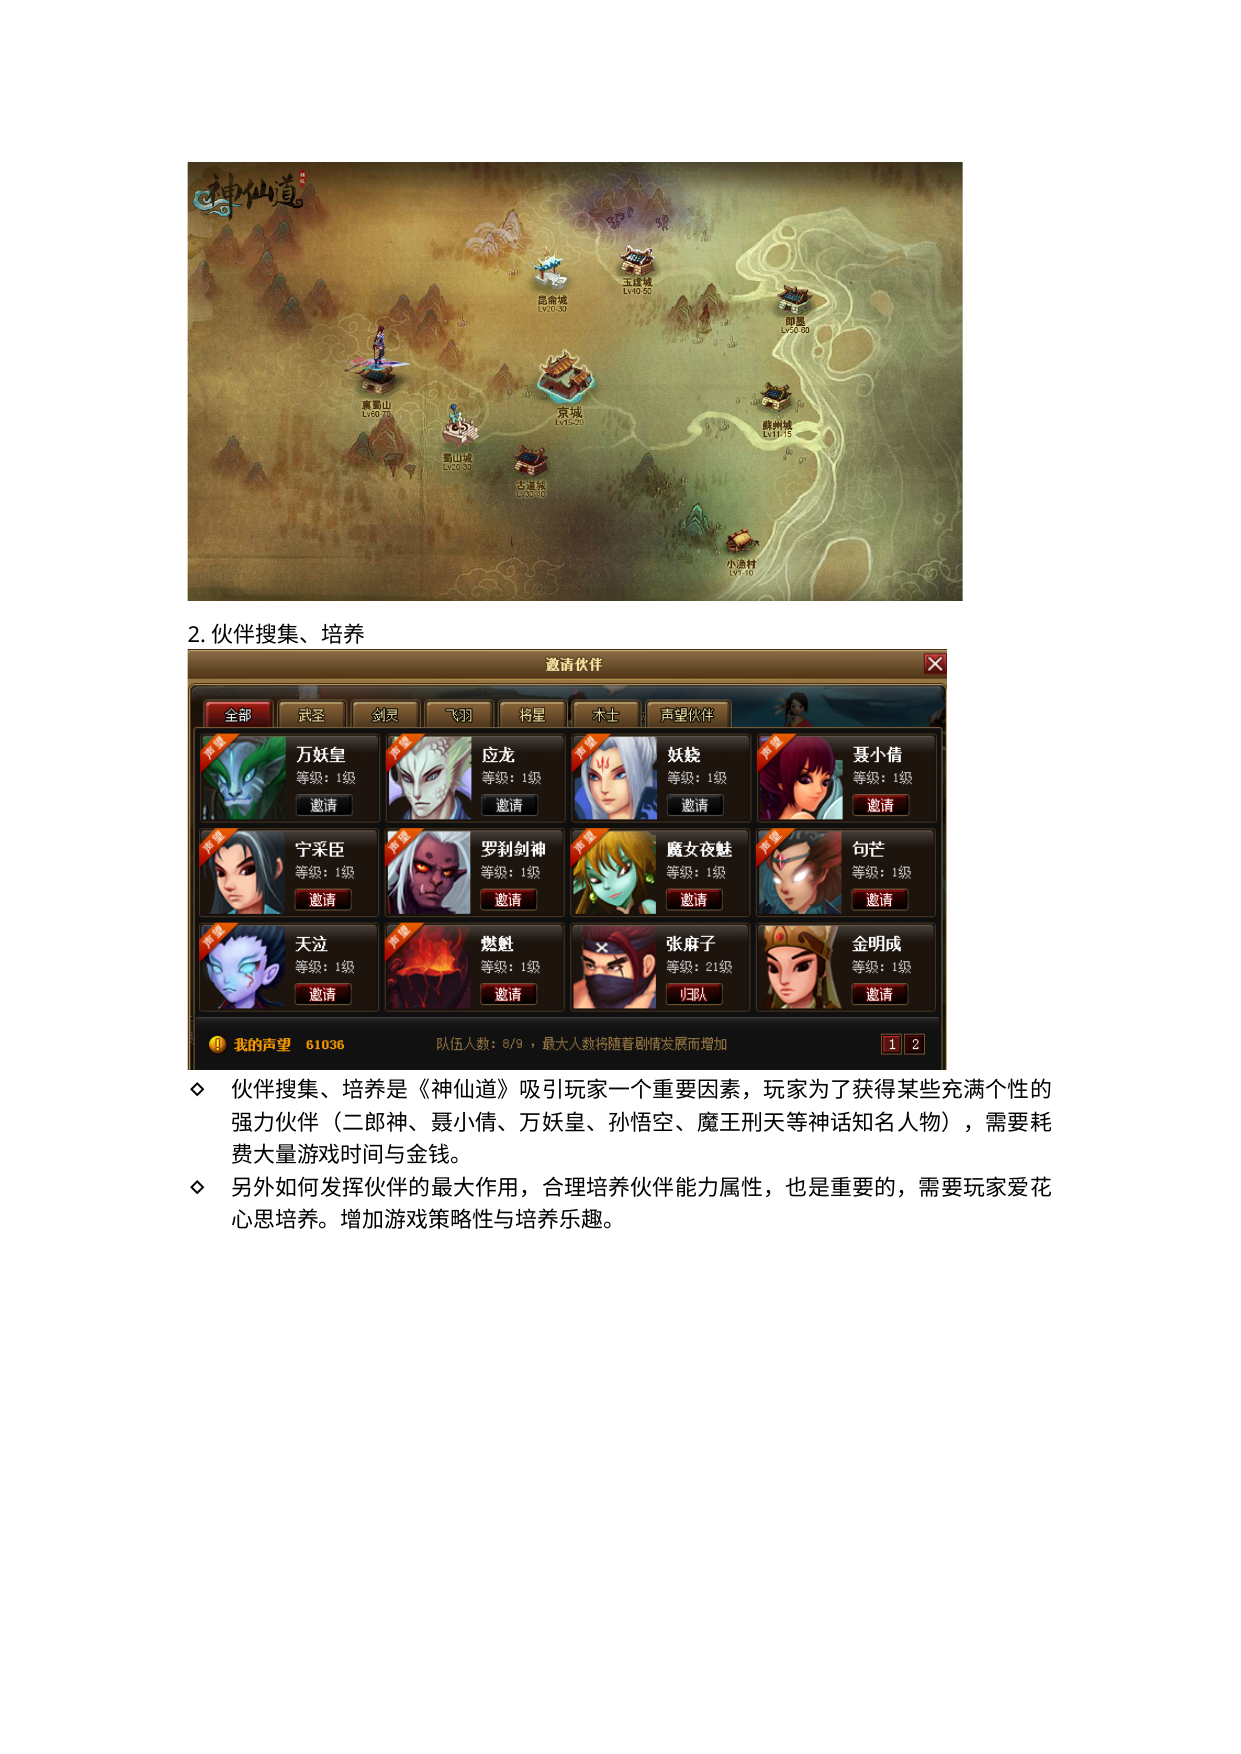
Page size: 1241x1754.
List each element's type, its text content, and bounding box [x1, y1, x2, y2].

list 另外如何发挥伙伴的最大作用，合理培养伙伴能力属性，也是重要的，需要玩家爱花心思培养。增加游戏策略性与培养乐趣。 [187, 1169, 1053, 1234]
picture [187, 649, 947, 1070]
picture [187, 162, 963, 601]
list 伙伴搜集、培养是《神仙道》吸引玩家一个重要因素，玩家为了获得某些充满个性的强力伙伴（二郎神、聂小倩、万妖皇、孙悟空、魔王刑天等神话知名人物），需要耗费大量游戏时间与金钱。 [187, 1072, 1053, 1169]
text 2. 伙伴搜集、培养 [187, 617, 1053, 649]
